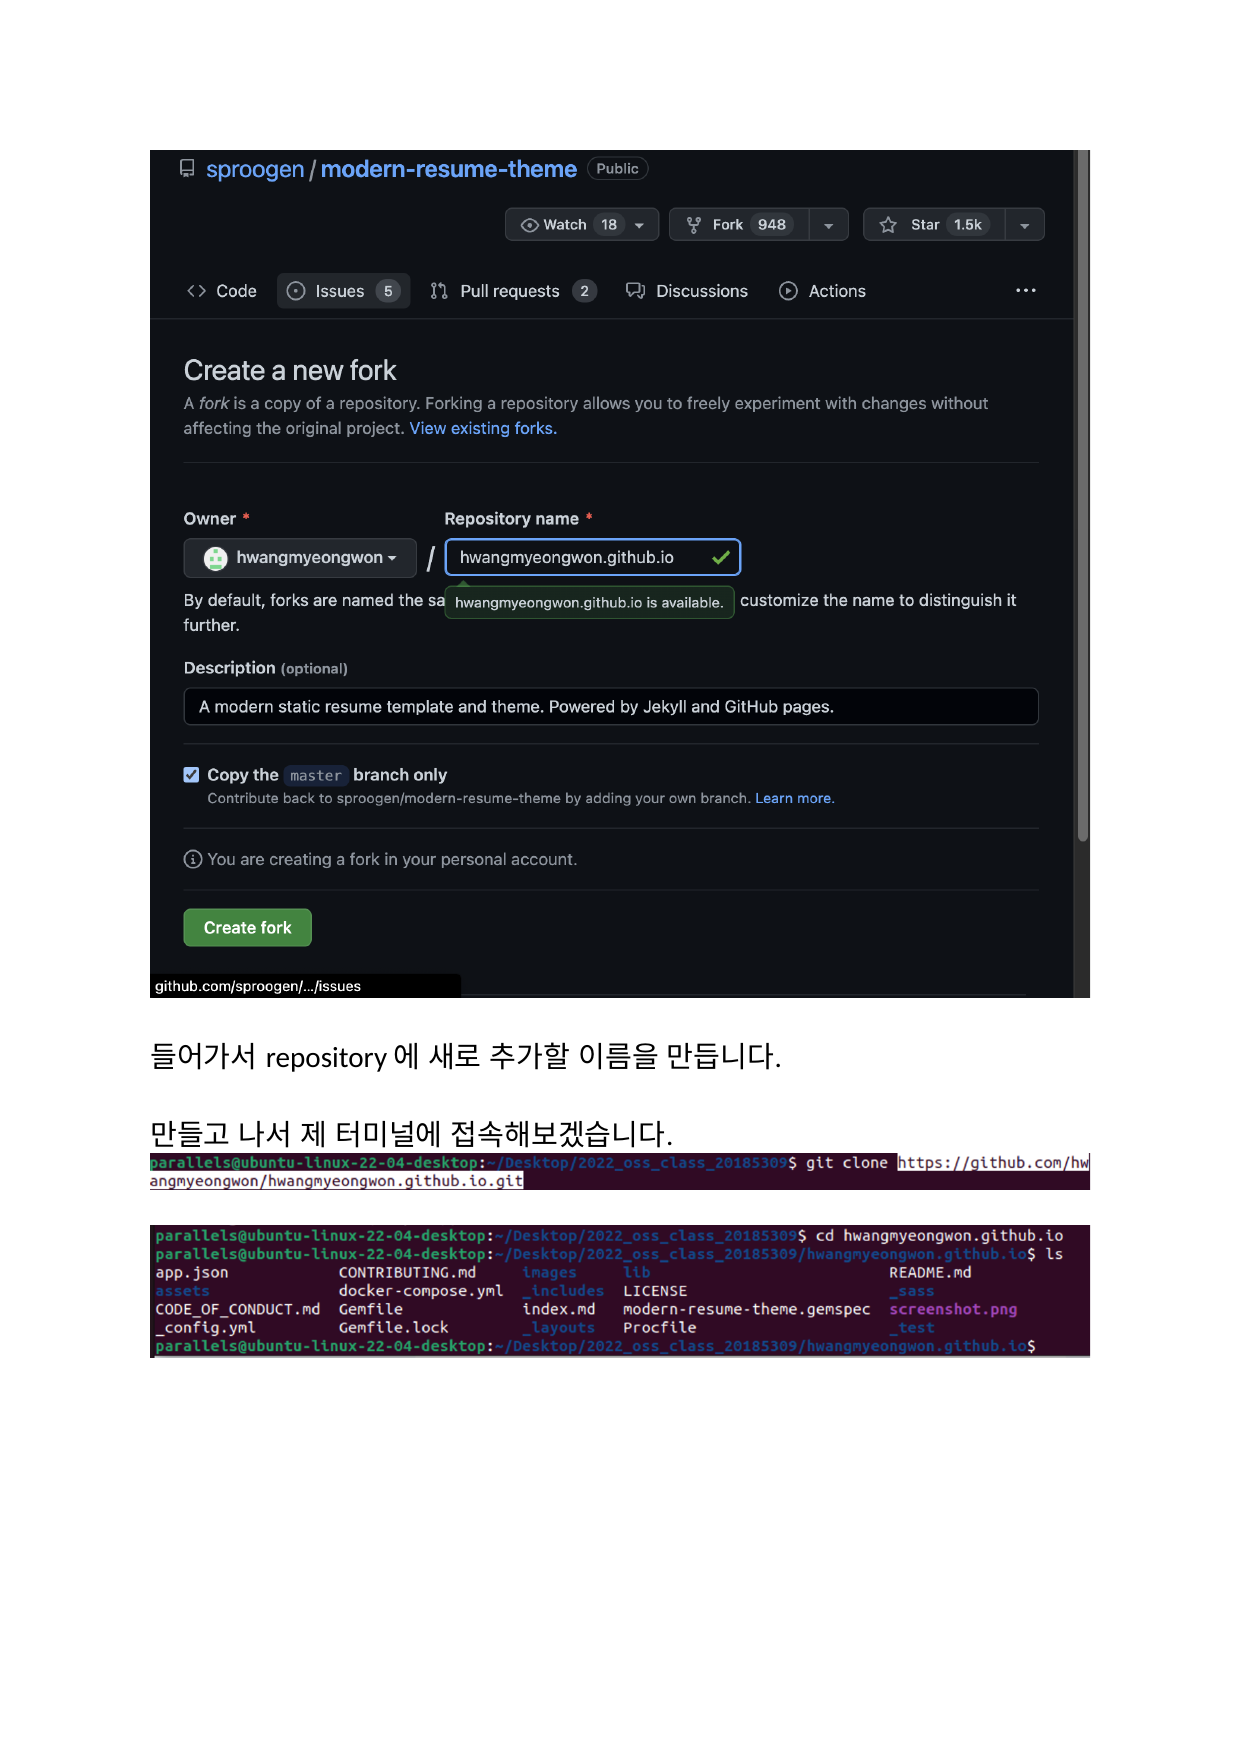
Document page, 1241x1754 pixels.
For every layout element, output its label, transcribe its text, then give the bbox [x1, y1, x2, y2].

text 들어가서 repository에 새로 추가할 이름을 만듭니다. [150, 1033, 1007, 1076]
picture [150, 150, 1091, 998]
text 만들고 나서 제 터미널에 접속해보겠습니다. [150, 1111, 1007, 1153]
picture [150, 1225, 1091, 1358]
picture [150, 1153, 1091, 1190]
